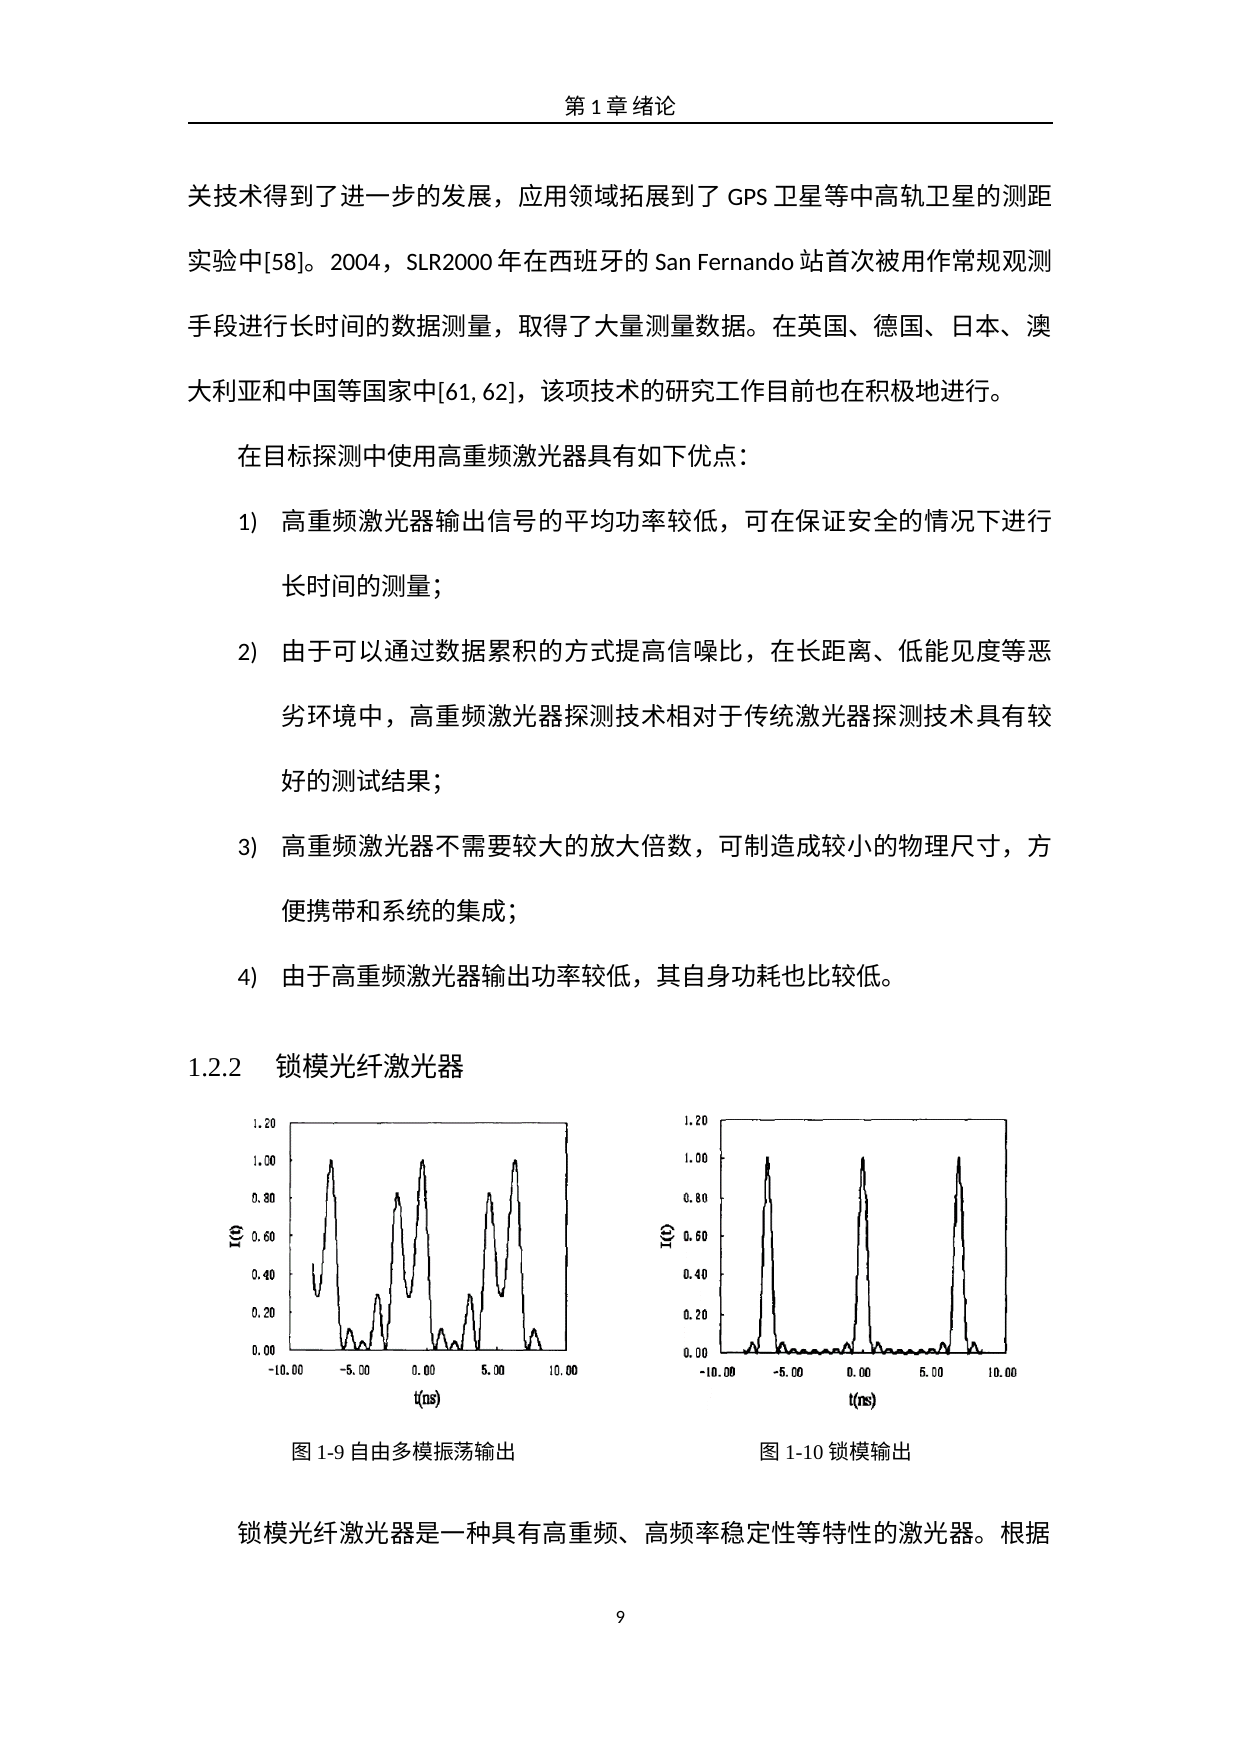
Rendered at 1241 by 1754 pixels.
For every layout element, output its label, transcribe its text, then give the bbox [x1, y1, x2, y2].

list 由于高重频激光器输出功率较低，其自身功耗也比较低。 [237, 942, 1053, 1007]
list 高重频激光器不需要较大的放大倍数，可制造成较小的物理尺寸，方便携带和系统的集成； [237, 812, 1053, 942]
list 高重频激光器输出信号的平均功率较低，可在保证安全的情况下进行长时间的测量； [237, 487, 1053, 617]
picture [222, 1109, 585, 1411]
subtitle 锁模光纤激光器 [187, 1032, 1053, 1097]
text 在目标探测中使用高重频激光器具有如下优点： [187, 422, 1053, 487]
table_header 图 1-10 锁模输出 [620, 1110, 1052, 1467]
table_header 图 1-9 自由多模振荡输出 [188, 1110, 619, 1467]
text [187, 1499, 1053, 1564]
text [187, 162, 1053, 422]
picture [647, 1109, 1025, 1411]
list 由于可以通过数据累积的方式提高信噪比，在长距离、低能见度等恶劣环境中，高重频激光器探测技术相对于传统激光器探测技术具有较好的测试结果； [237, 617, 1053, 812]
